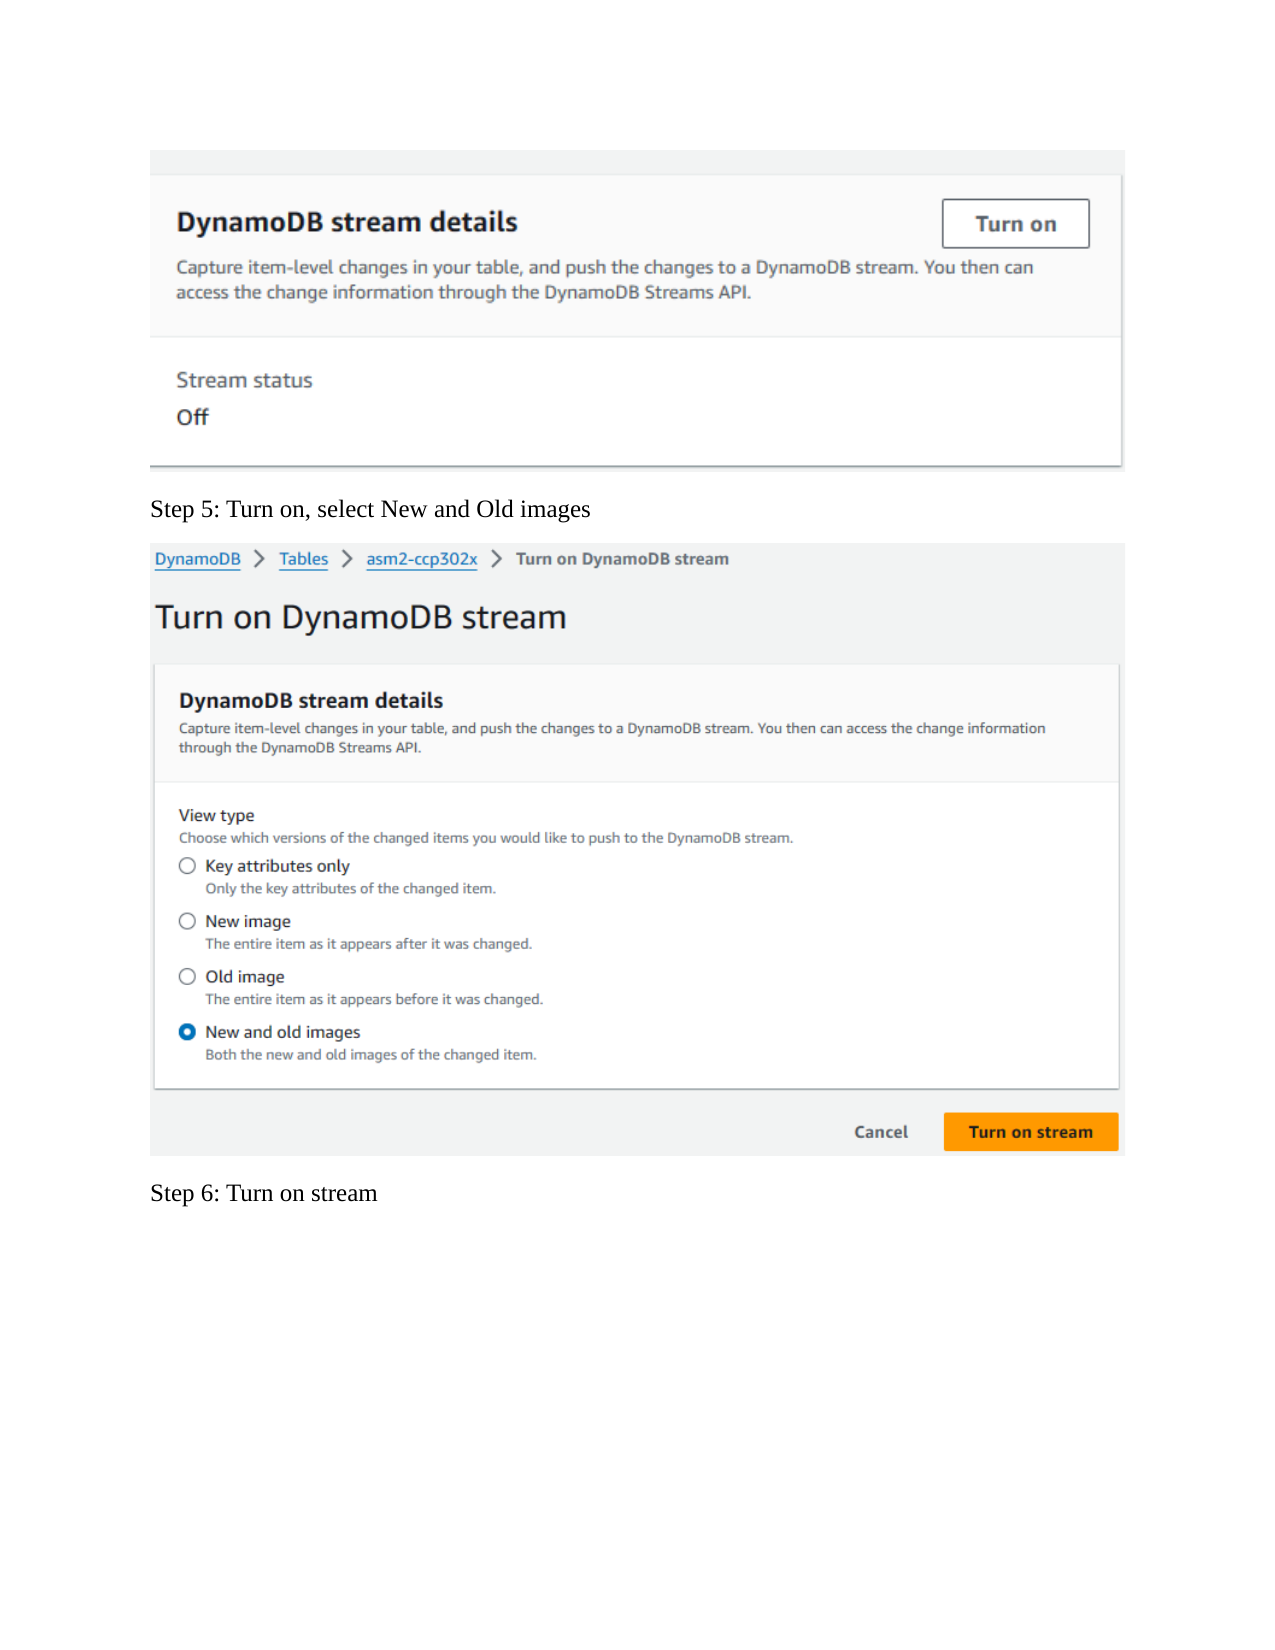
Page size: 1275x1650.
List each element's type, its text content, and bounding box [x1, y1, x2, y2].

picture [150, 150, 1125, 472]
text Step 5: Turn on, select New and Old images [150, 494, 1125, 522]
picture [150, 543, 1125, 1156]
text Step 6: Turn on stream [150, 1178, 1125, 1207]
